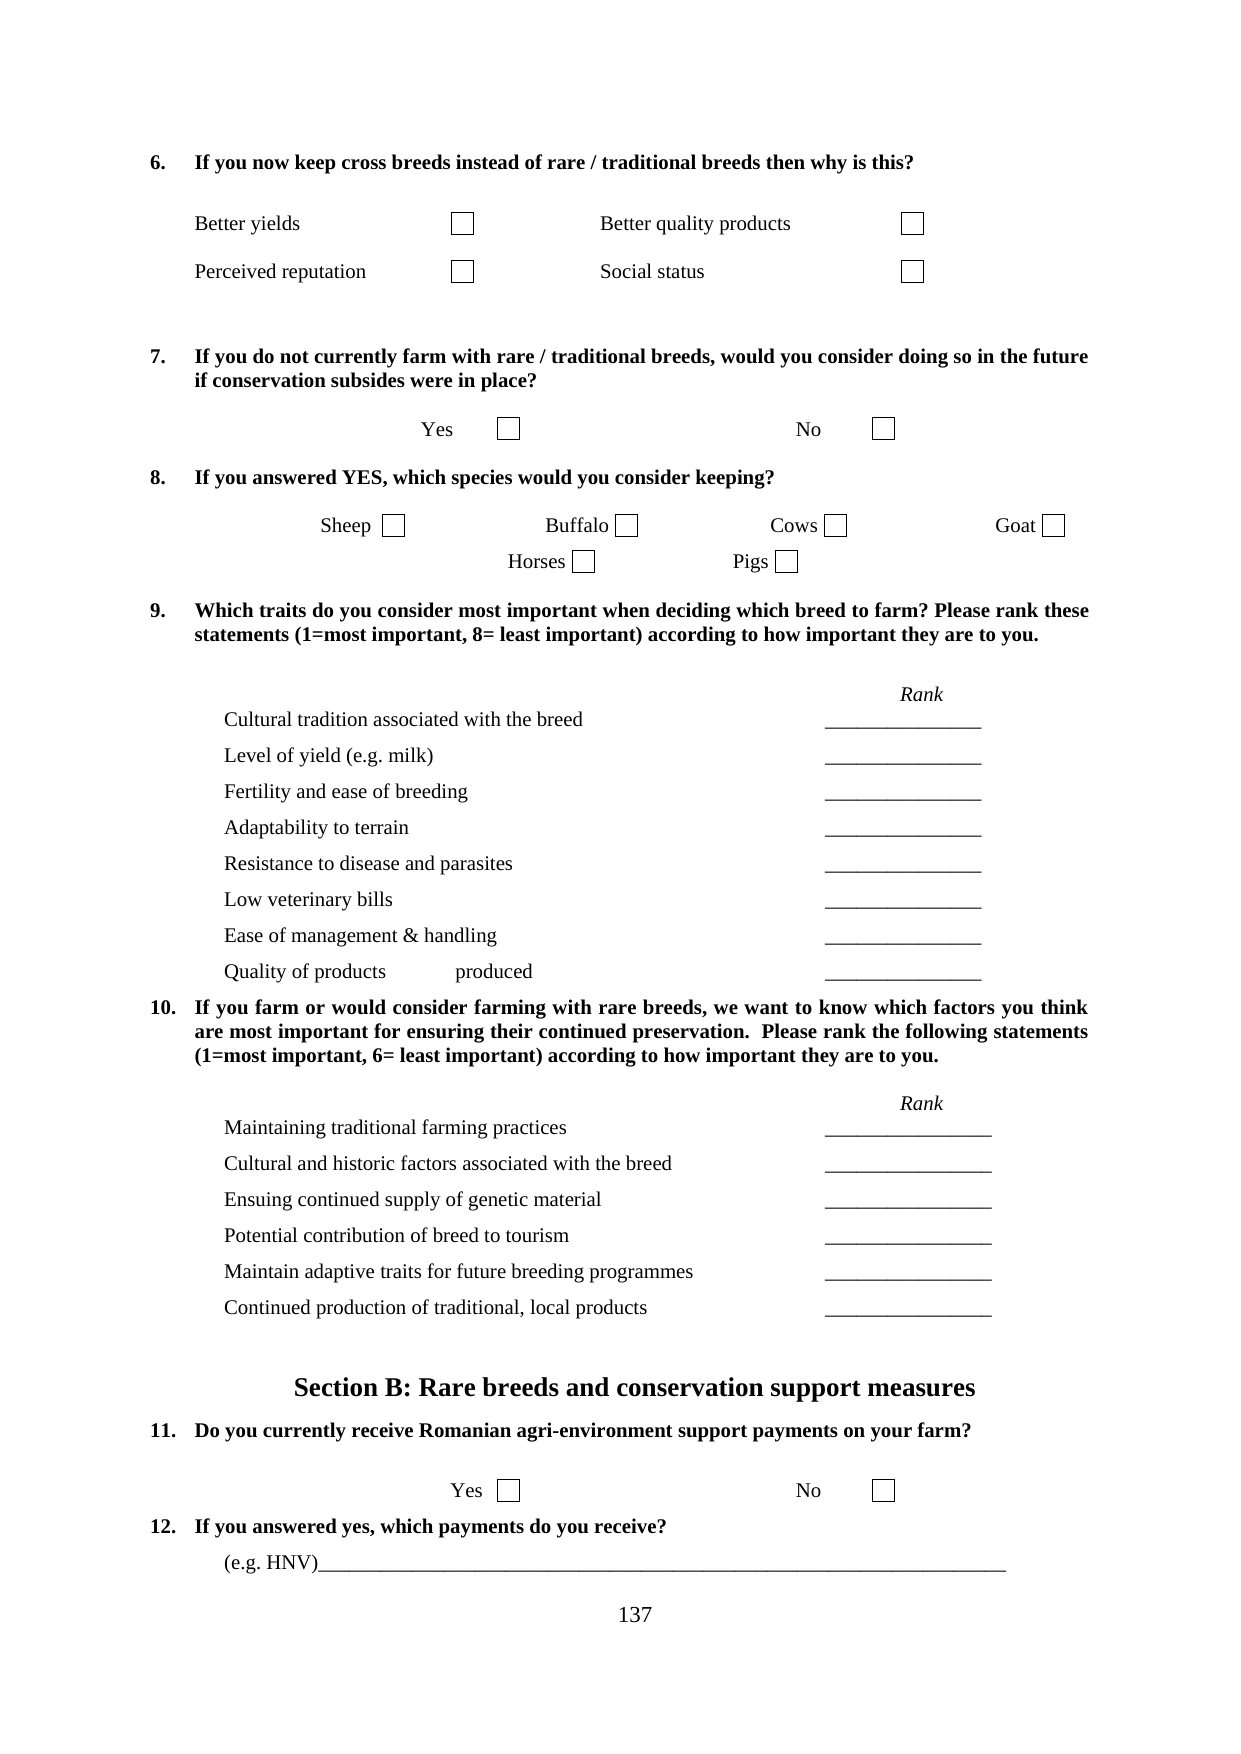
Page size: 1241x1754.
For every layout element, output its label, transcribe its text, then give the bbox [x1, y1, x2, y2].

list If you farm or would consider farming with rare breeds, we want to know which factors you think are most important for ensuring their continued preservation. Please rank the following statements (1=most important, 6= least important) according to how important they are to you. [150, 995, 1090, 1067]
text Resistance to disease and parasites _______________ [194, 851, 1090, 875]
text Sheep Buffalo Cows Goat Horses Pigs [150, 513, 1090, 573]
text Fertility and ease of breeding _______________ [194, 778, 1090, 803]
text Section B: Rare breeds and conservation support measures [150, 1371, 1090, 1402]
text Cultural and historic factors associated with the breed ________________ [194, 1151, 1090, 1175]
list Which traits do you consider most important when deciding which breed to farm? Please rank these statements (1=most important, 8= least important) according to how important they are to you. [150, 598, 1090, 646]
text Rank [825, 682, 1090, 706]
text Level of yield (e.g. milk) _______________ [194, 742, 1090, 767]
text Maintain adaptive traits for future breeding programmes ________________ [194, 1259, 1090, 1283]
text Ease of management & handling _______________ [194, 923, 1090, 947]
list If you do not currently farm with rare / traditional breeds, would you consider doing so in the future if conservation subsides were in place? [150, 344, 1090, 392]
text Cultural tradition associated with the breed _______________ [194, 706, 1090, 731]
text Adaptability to terrain _______________ [194, 814, 1090, 839]
text Rank [825, 1091, 1090, 1115]
list If you answered YES, which species would you consider keeping? [150, 465, 1090, 489]
text Ensuing continued supply of genetic material ________________ [194, 1187, 1090, 1211]
text Maintaining traditional farming practices ________________ [194, 1115, 1090, 1139]
text Low veterinary bills _______________ [194, 887, 1090, 911]
text Yes No [150, 416, 1090, 441]
text Better yields Better quality products [150, 211, 1090, 235]
text (e.g. HNV)__________________________________________________________________ [194, 1550, 1090, 1574]
list If you answered yes, which payments do you receive? [150, 1514, 1090, 1538]
text Perceived reputation Social status [150, 259, 1090, 283]
list If you now keep cross breeds instead of rare / traditional breeds then why is this? [150, 150, 1090, 174]
text Continued production of traditional, local products ________________ [194, 1295, 1090, 1319]
text Quality of products produced _______________ [194, 959, 1090, 983]
text Potential contribution of breed to tourism ________________ [194, 1223, 1090, 1247]
text Yes No [225, 1478, 1090, 1502]
list Do you currently receive Romanian agri-environment support payments on your farm? [150, 1417, 1090, 1442]
